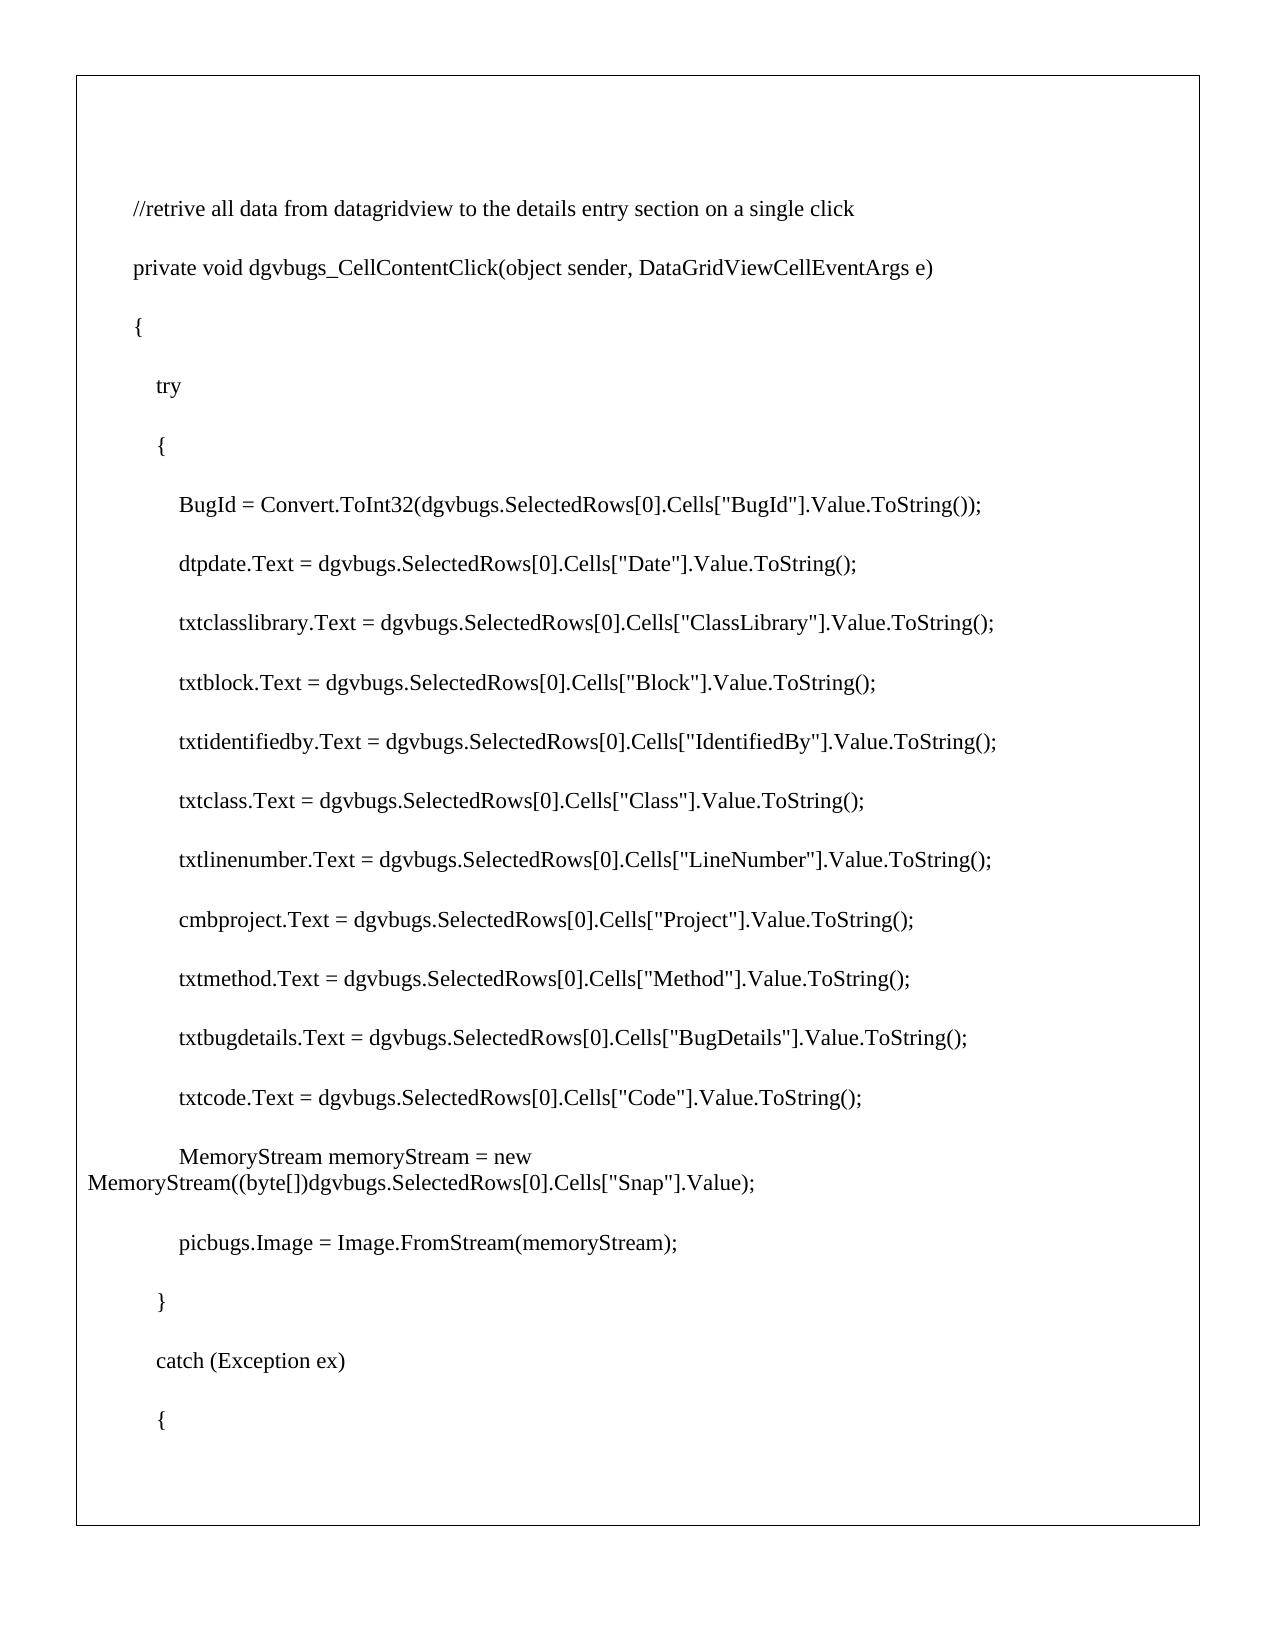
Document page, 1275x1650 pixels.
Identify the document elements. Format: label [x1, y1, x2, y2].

table_header [77, 76, 1199, 1525]
